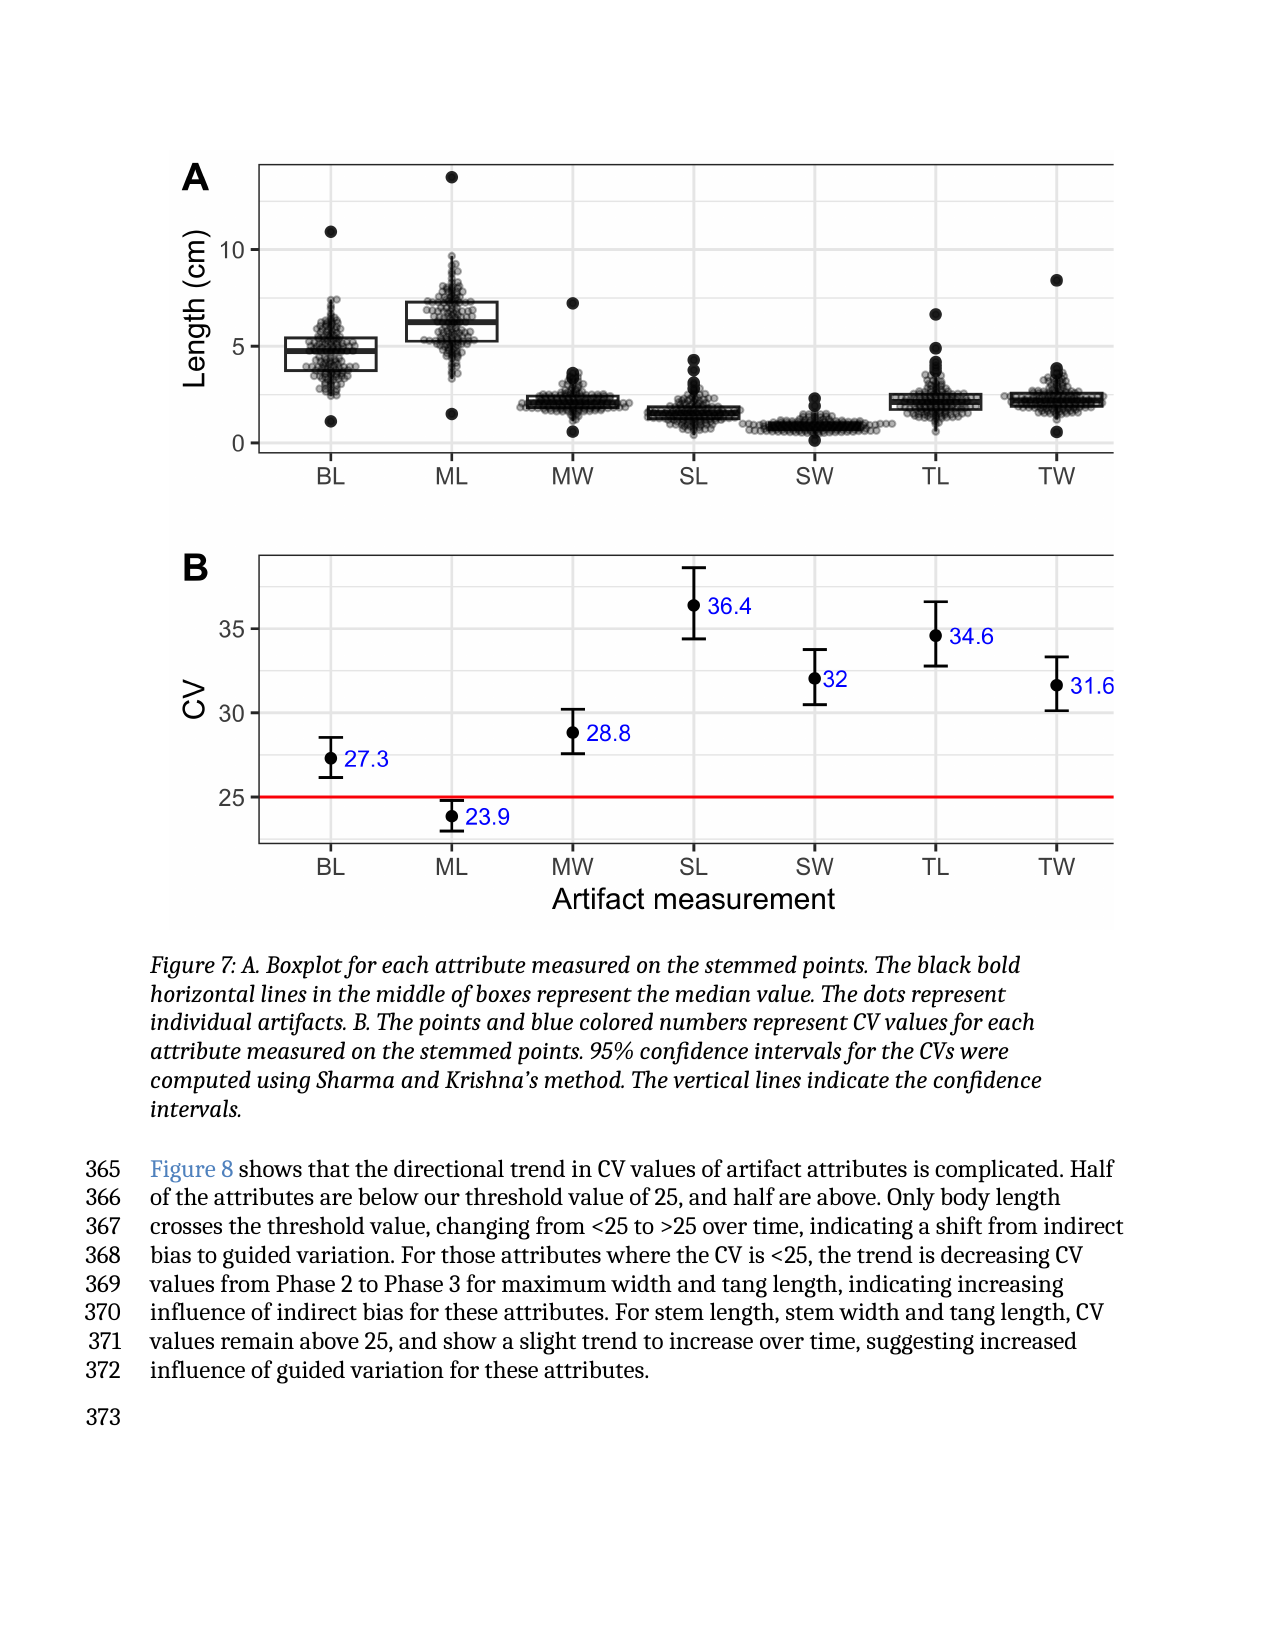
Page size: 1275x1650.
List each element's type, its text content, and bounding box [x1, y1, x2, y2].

text Figure 8 shows that the directional trend in CV values of artifact attributes is complicated. Half of the attributes are below our threshold value of 25, and half are above. Only body length crosses the threshold value, changing from <25 to >25 over time, indicating a shift from indirect bias to guided variation. For those attributes where the CV is <25, the trend is decreasing CV values from Phase 2 to Phase 3 for maximum width and tang length, indicating increasing influence of indirect bias for these attributes. For stem length, stem width and tang length, CV values remain above 25, and show a slight trend to increase over time, suggesting increased influence of guided variation for these attributes. [150, 1154, 1125, 1384]
picture [168, 150, 1114, 930]
table_header Figure 7: A. Boxplot for each attribute measured on the stemmed points. The black bold horizontal lines in the middle of boxes represent the median value. The dots represent individual artifacts. B. The points and blue colored numbers represent CV values for each attribute measured on the stemmed points. 95% confidence intervals for the CVs were computed using Sharma and Krishna’s method. The vertical lines indicate the confidence intervals. [139, 150, 1114, 1136]
